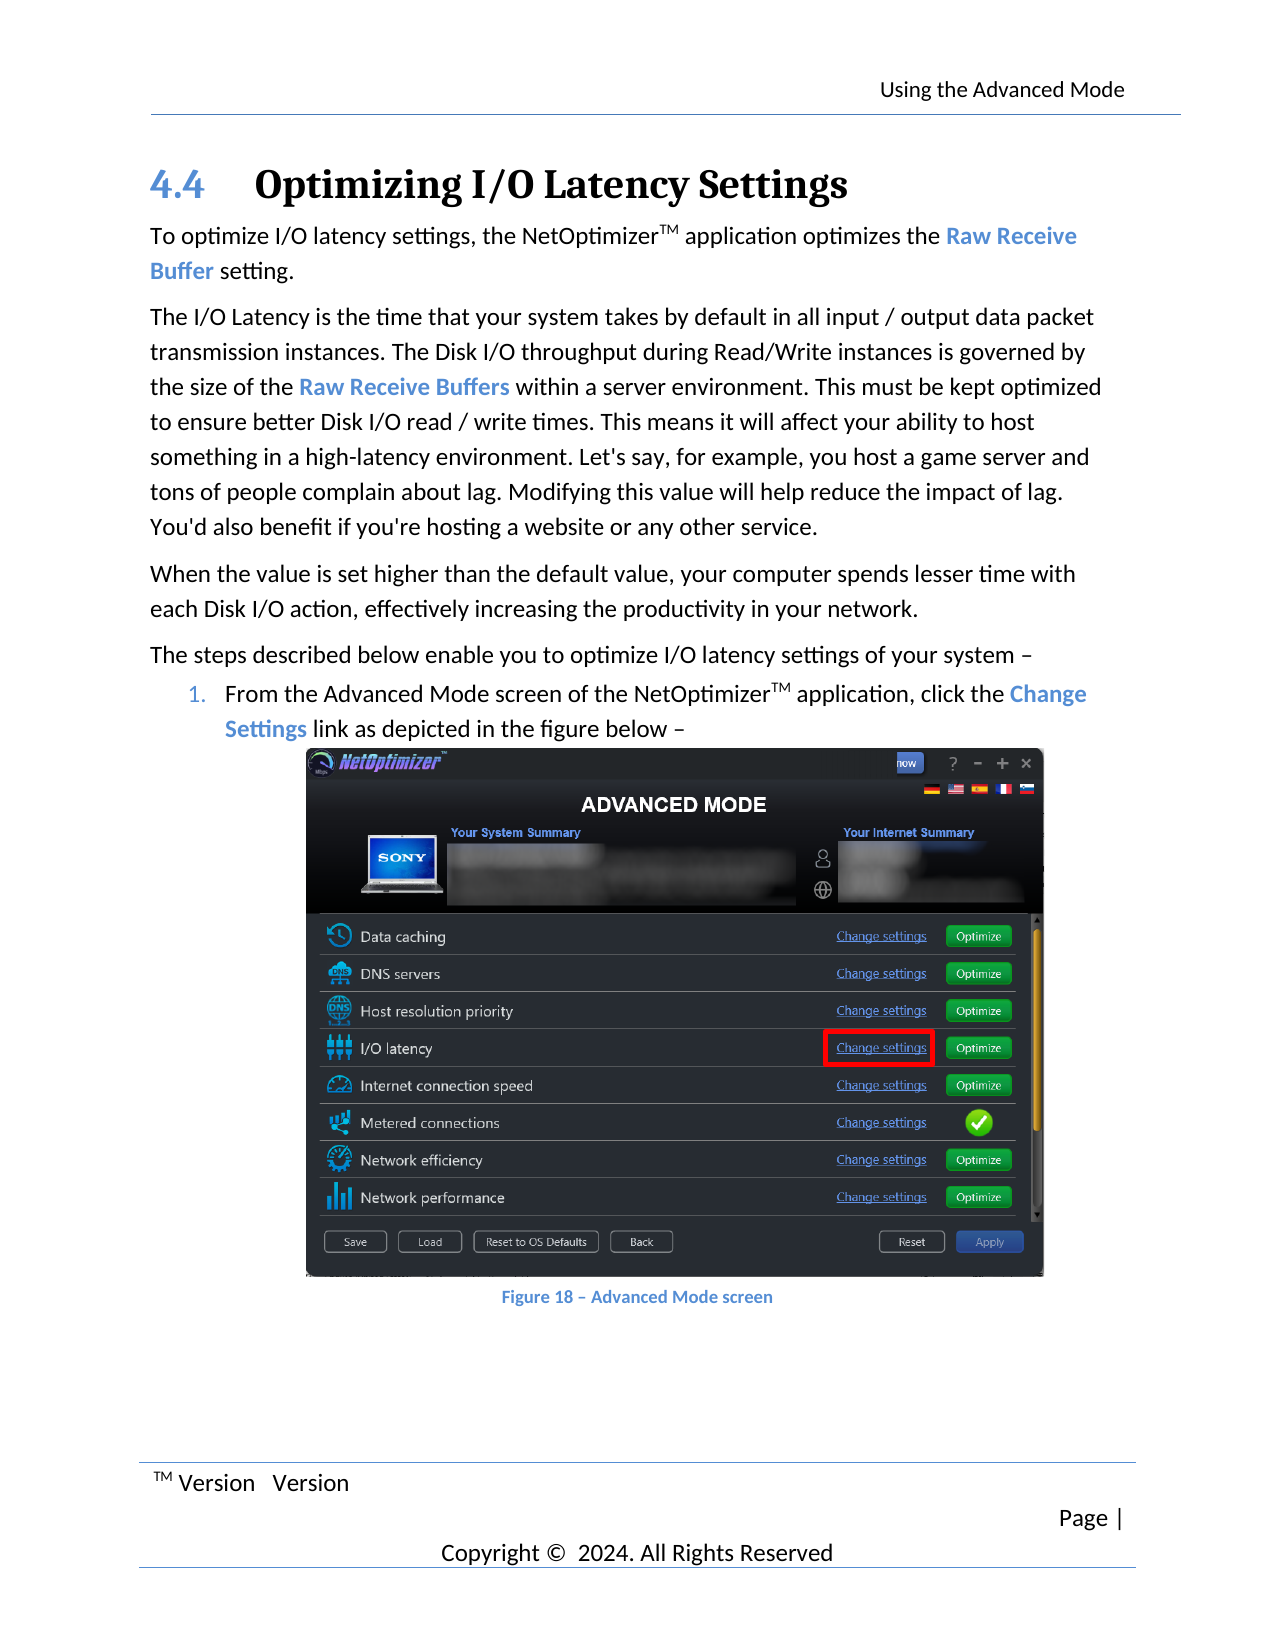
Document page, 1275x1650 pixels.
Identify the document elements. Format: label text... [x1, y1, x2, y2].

subtitle Optimizing I/O Latency Settings [150, 161, 1125, 209]
list From the Advanced Mode screen of the NetOptimizerTM application, click the Change Settings link as depicted in the figure below – [187, 678, 1125, 743]
picture [306, 748, 1045, 1277]
text The I/O Latency is the time that your system takes by default in all input / output data packet transmission instances. The Disk I/O throughput during Read/Write instances is governed by the size of the Raw Receive Buffers within a server environment. This must be kept optimized to ensure better Disk I/O read / write times. This means it will affect your ability to host something in a high-latency environment. Let's say, for example, you host a game server and tons of people complain about lag. Modifying this value will help reduce the impact of lag. You'd also benefit if you're hosting a website or any other service. [150, 302, 1125, 542]
text To optimize I/O latency settings, the NetOptimizerTM application optimizes the Raw Receive Buffer setting. [150, 220, 1125, 286]
text When the value is set higher than the default value, your computer spends lesser time with each Disk I/O action, effectively increasing the productivity in your network. [150, 558, 1125, 623]
text The steps described below enable you to optimize I/O latency settings of your system – [150, 639, 1125, 669]
